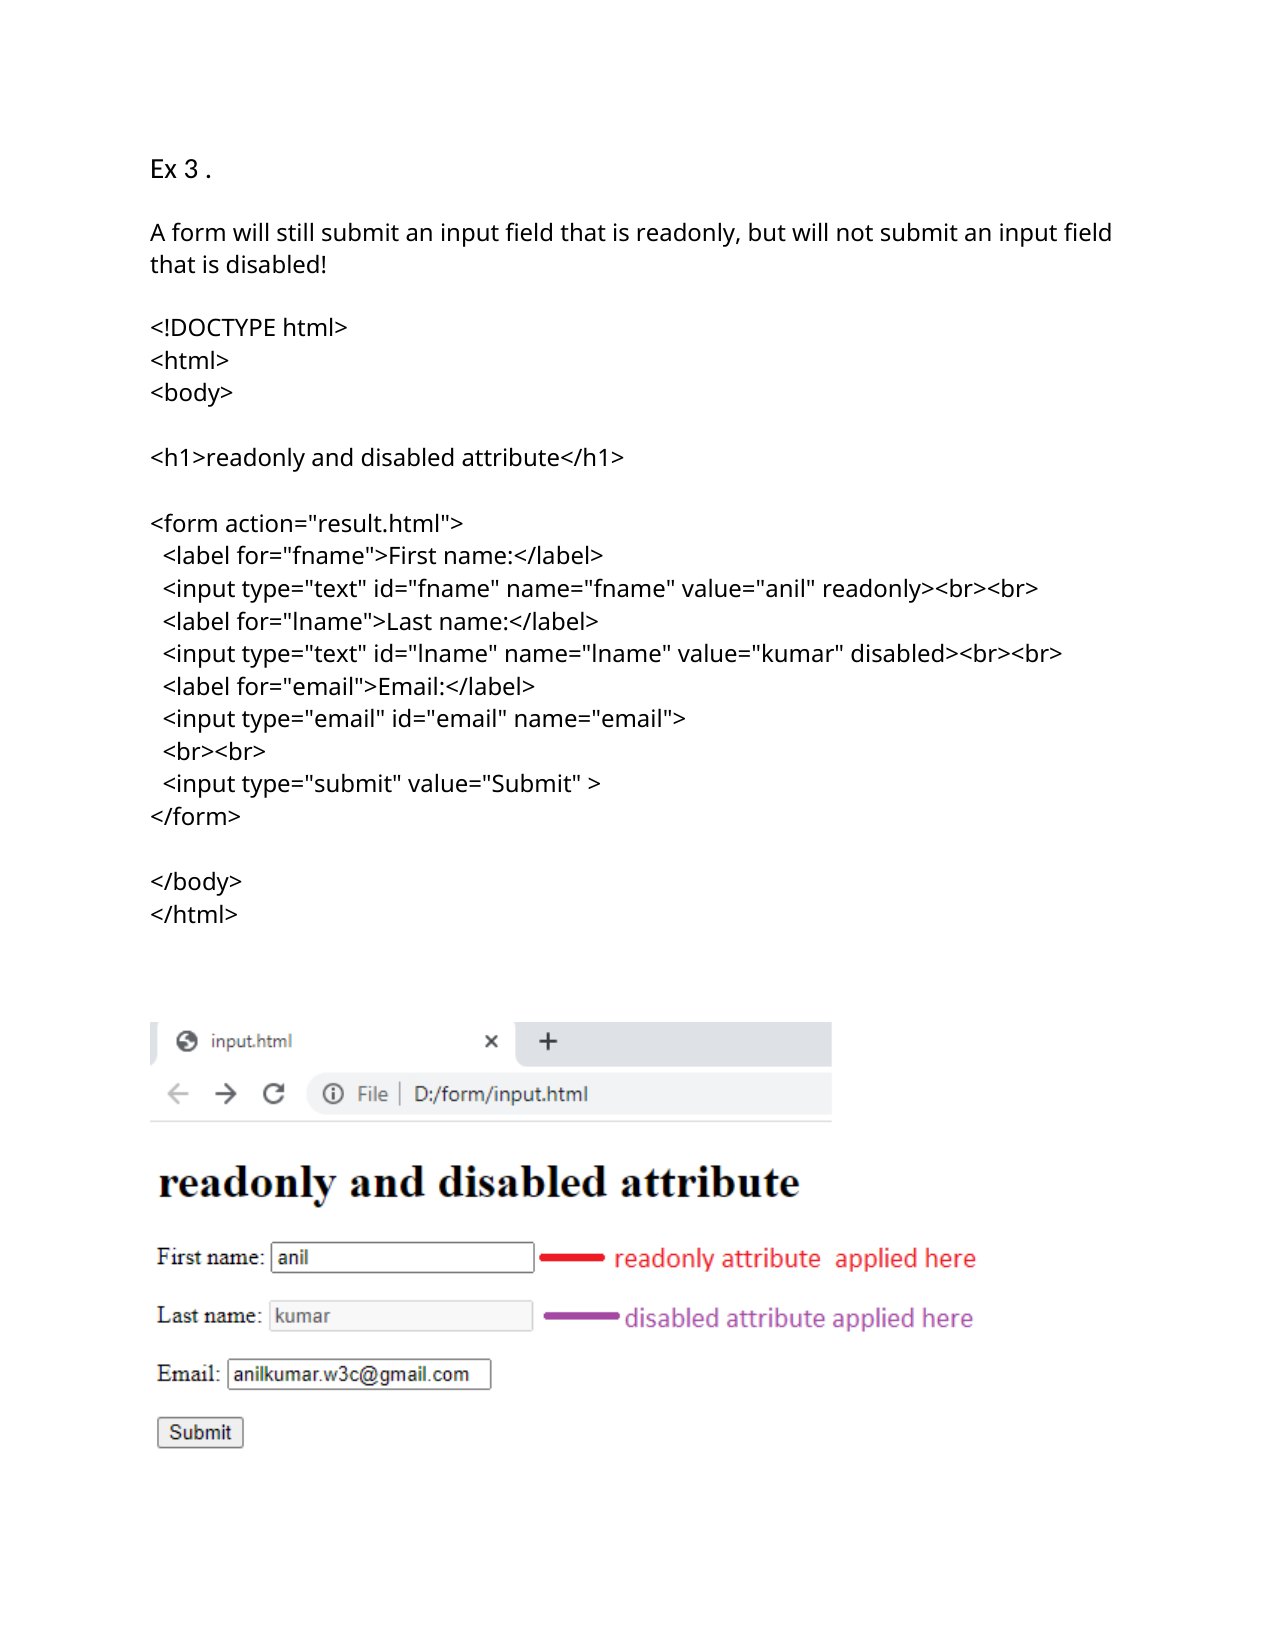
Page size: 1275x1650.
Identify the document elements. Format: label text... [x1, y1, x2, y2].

text Ex 3 . [150, 150, 1125, 186]
text </body> [150, 865, 1125, 898]
text </form> [150, 800, 1125, 832]
text <br><br> [150, 735, 1125, 767]
text <!DOCTYPE html> [150, 311, 1125, 343]
text <label for="email">Email:</label> [150, 669, 1125, 702]
picture [150, 1022, 1125, 1483]
text A form will still submit an input field that is readonly, but will not submit an input field that is disabled! [150, 216, 1125, 281]
text <form action="result.html"> [150, 506, 1125, 539]
text <input type="text" id="lname" name="lname" value="kumar" disabled><br><br> [150, 637, 1125, 669]
text <input type="submit" value="Submit" > [150, 767, 1125, 800]
text <label for="lname">Last name:</label> [150, 604, 1125, 637]
text <input type="text" id="fname" name="fname" value="anil" readonly><br><br> [150, 572, 1125, 604]
text <input type="email" id="email" name="email"> [150, 702, 1125, 735]
text </html> [150, 898, 1125, 930]
text <html> [150, 343, 1125, 376]
text <body> [150, 376, 1125, 409]
text <h1>readonly and disabled attribute</h1> [150, 441, 1125, 474]
text <label for="fname">First name:</label> [150, 539, 1125, 572]
